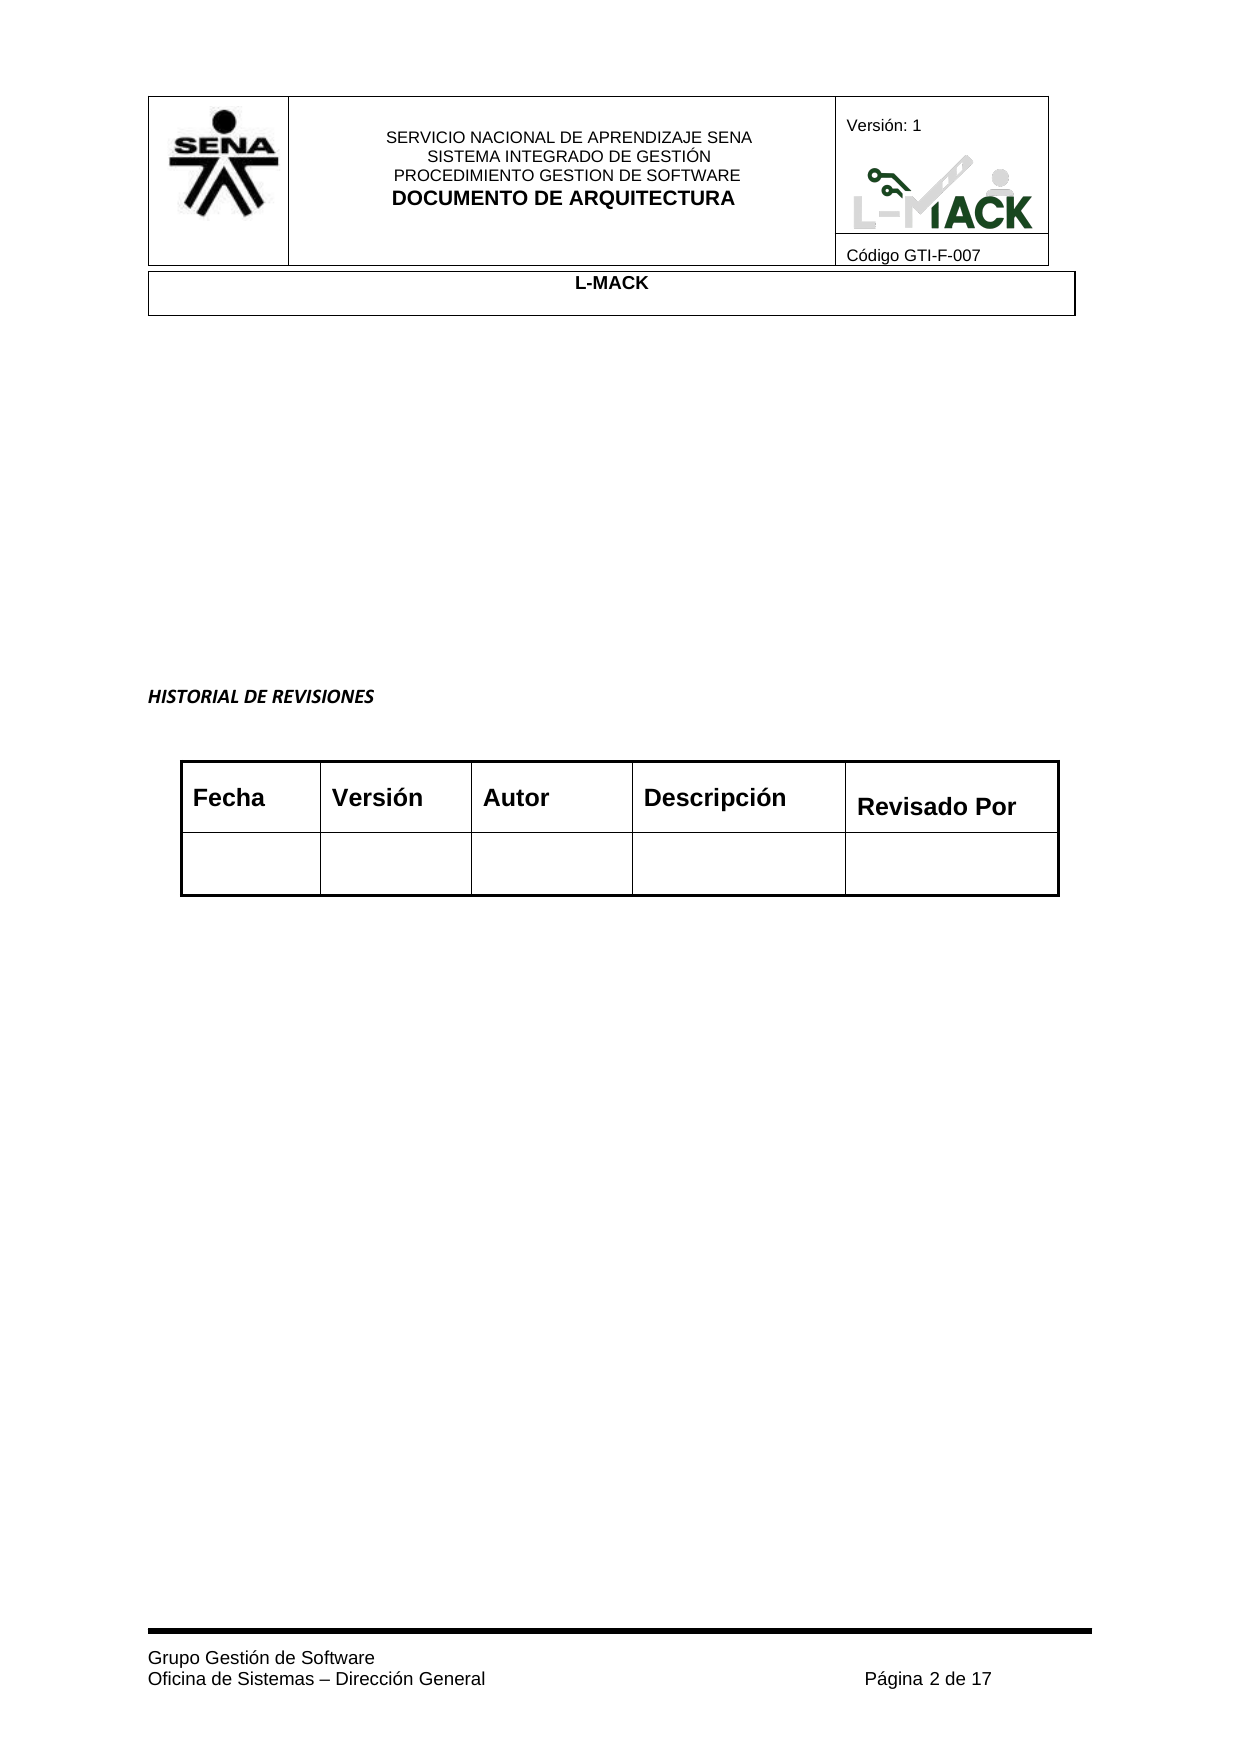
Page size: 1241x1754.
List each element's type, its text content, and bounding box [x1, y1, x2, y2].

table_cell [846, 833, 1057, 893]
table_header Versión [321, 763, 471, 832]
table_cell [472, 833, 632, 893]
text HISTORIAL DE REVISIONES [148, 683, 1092, 709]
table_cell [633, 833, 845, 893]
table_header Descripción [633, 763, 845, 832]
picture [167, 106, 281, 221]
table_header Fecha [183, 763, 320, 832]
picture [846, 149, 1036, 233]
table_header Autor [472, 763, 632, 832]
table_cell [321, 833, 471, 893]
table_cell [183, 833, 320, 893]
table_header Revisado Por [846, 763, 1057, 832]
